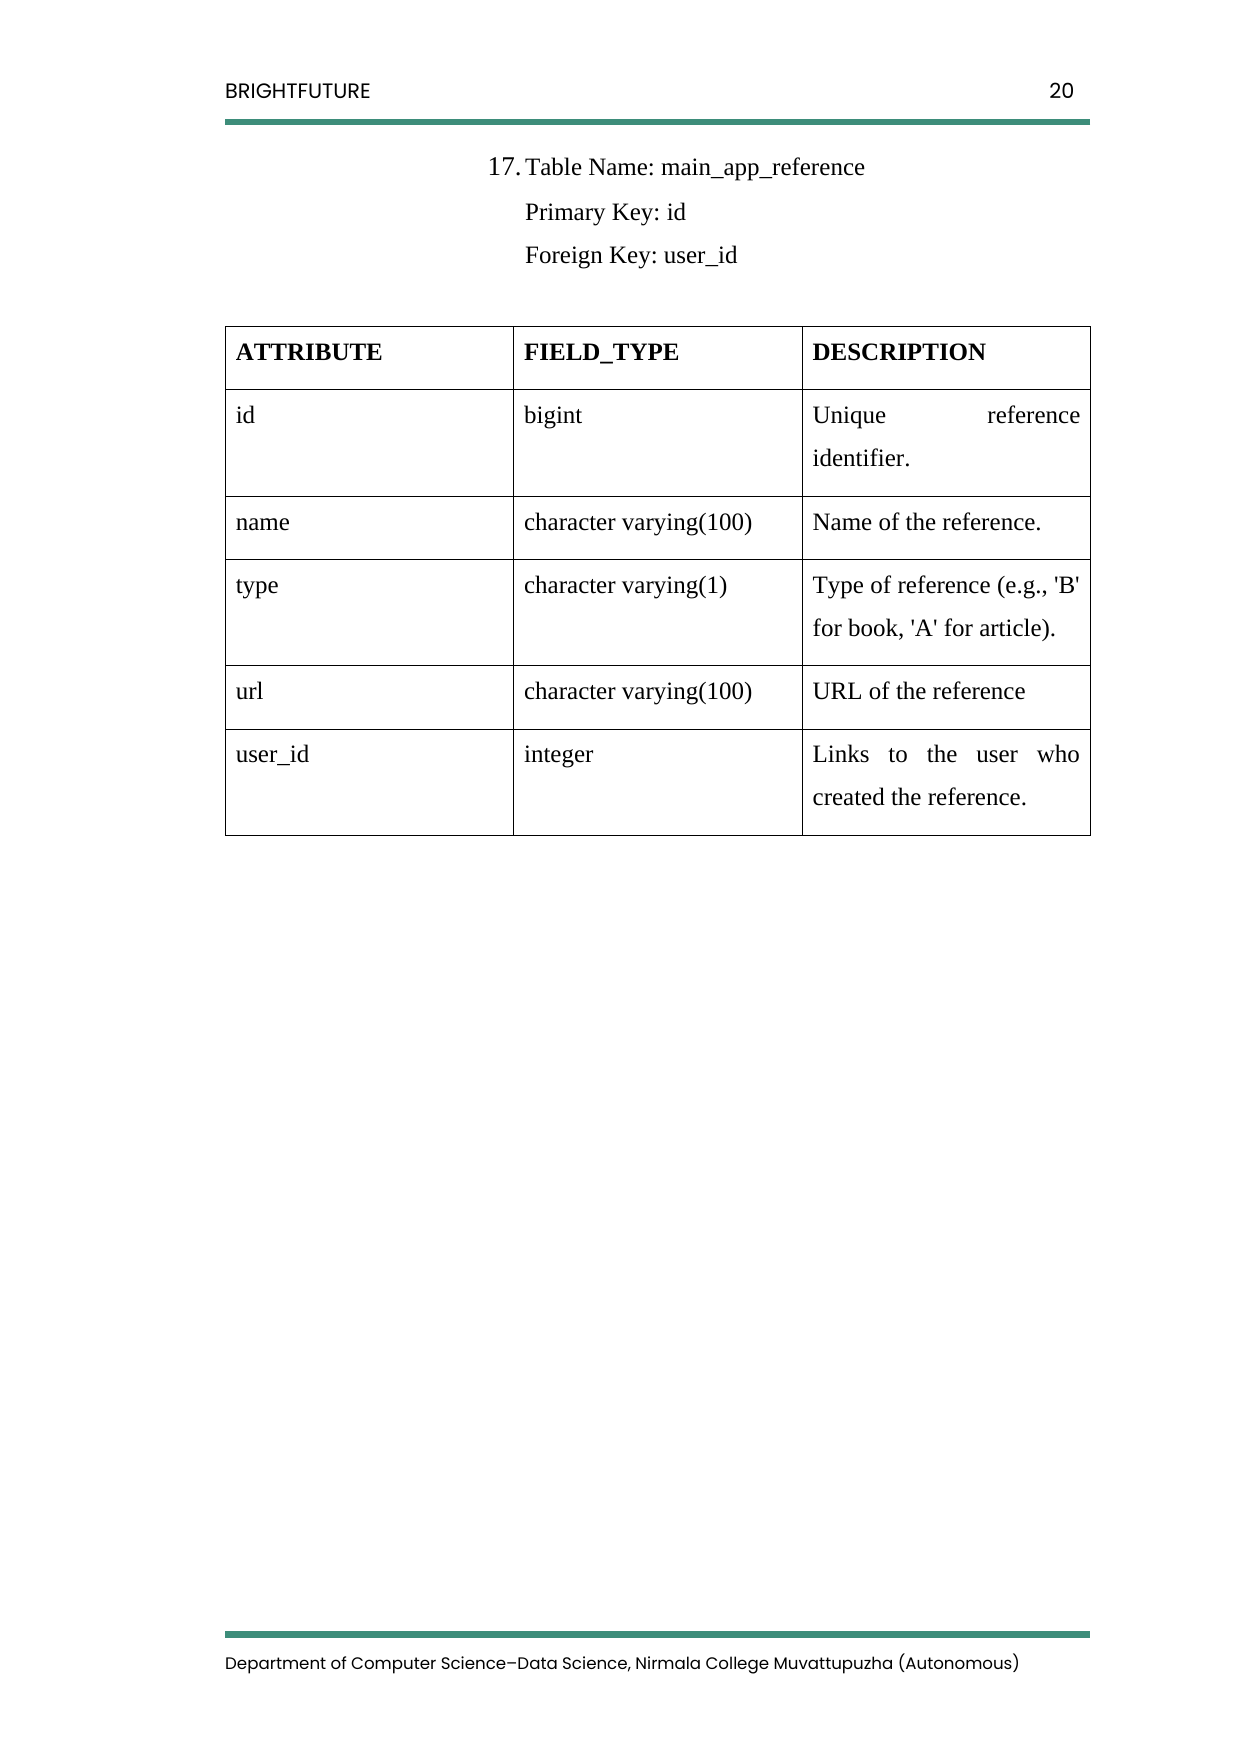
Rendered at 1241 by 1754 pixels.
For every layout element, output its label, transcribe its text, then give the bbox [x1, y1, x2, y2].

table_header DESCRIPTION [803, 327, 1090, 389]
table_cell user_id [226, 730, 513, 835]
table_cell Links to the user who created the reference. [803, 730, 1090, 835]
table_header ATTRIBUTE [226, 327, 513, 389]
table_cell type [226, 560, 513, 665]
table_cell Type of reference (e.g., 'B' for book, 'A' for article). [803, 560, 1090, 665]
table_cell character varying(1) [514, 560, 802, 665]
table_cell Name of the reference. [803, 497, 1090, 559]
table_cell character varying(100) [514, 497, 802, 559]
table_cell character varying(100) [514, 666, 802, 728]
table_cell id [226, 390, 513, 496]
table_cell URL of the reference [803, 666, 1090, 728]
text Primary Key: id [450, 197, 1090, 225]
text Foreign Key: user_id [450, 240, 1090, 268]
list Table Name: main_app_reference [487, 150, 1090, 181]
table_cell url [226, 666, 513, 728]
table_cell Unique reference identifier. [803, 390, 1090, 496]
table_cell bigint [514, 390, 802, 496]
table_header FIELD_TYPE [514, 327, 802, 389]
table_cell name [226, 497, 513, 559]
table_cell integer [514, 730, 802, 835]
